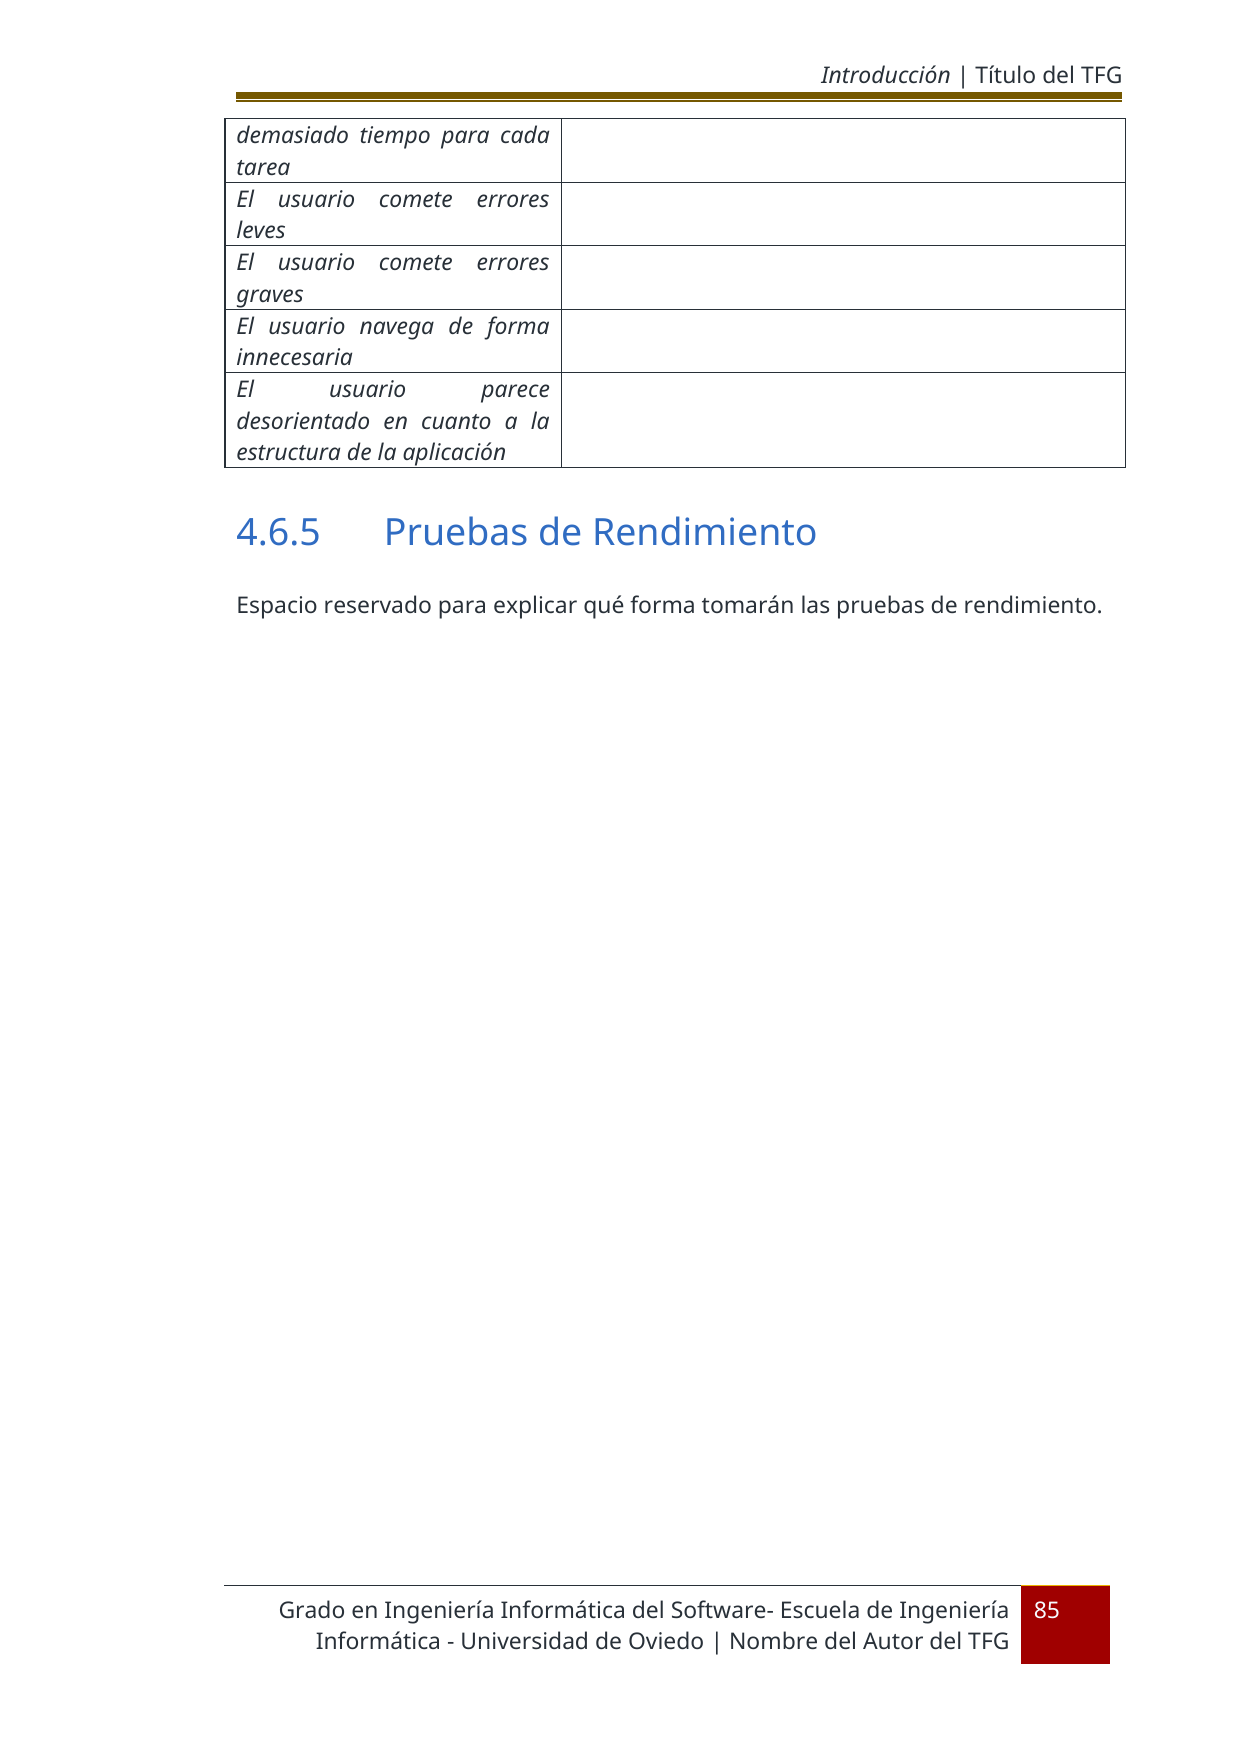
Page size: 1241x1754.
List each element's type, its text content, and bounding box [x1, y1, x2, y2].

table_cell El usuario comete errores leves [226, 183, 561, 245]
subtitle Pruebas de Rendimiento [236, 506, 1122, 557]
table_cell [562, 246, 1125, 309]
table_cell El usuario navega de forma innecesaria [226, 310, 561, 372]
table_cell [562, 310, 1125, 372]
table_cell [562, 119, 1125, 182]
table_cell El usuario parece desorientado en cuanto a la estructura de la aplicación [226, 373, 561, 467]
table_cell [562, 373, 1125, 467]
table_cell El usuario comete errores graves [226, 246, 561, 309]
table_cell [562, 183, 1125, 245]
table_cell El usuario no necesita demasiado tiempo para cada tarea [226, 119, 561, 182]
text Espacio reservado para explicar qué forma tomarán las pruebas de rendimiento. [236, 589, 1122, 621]
